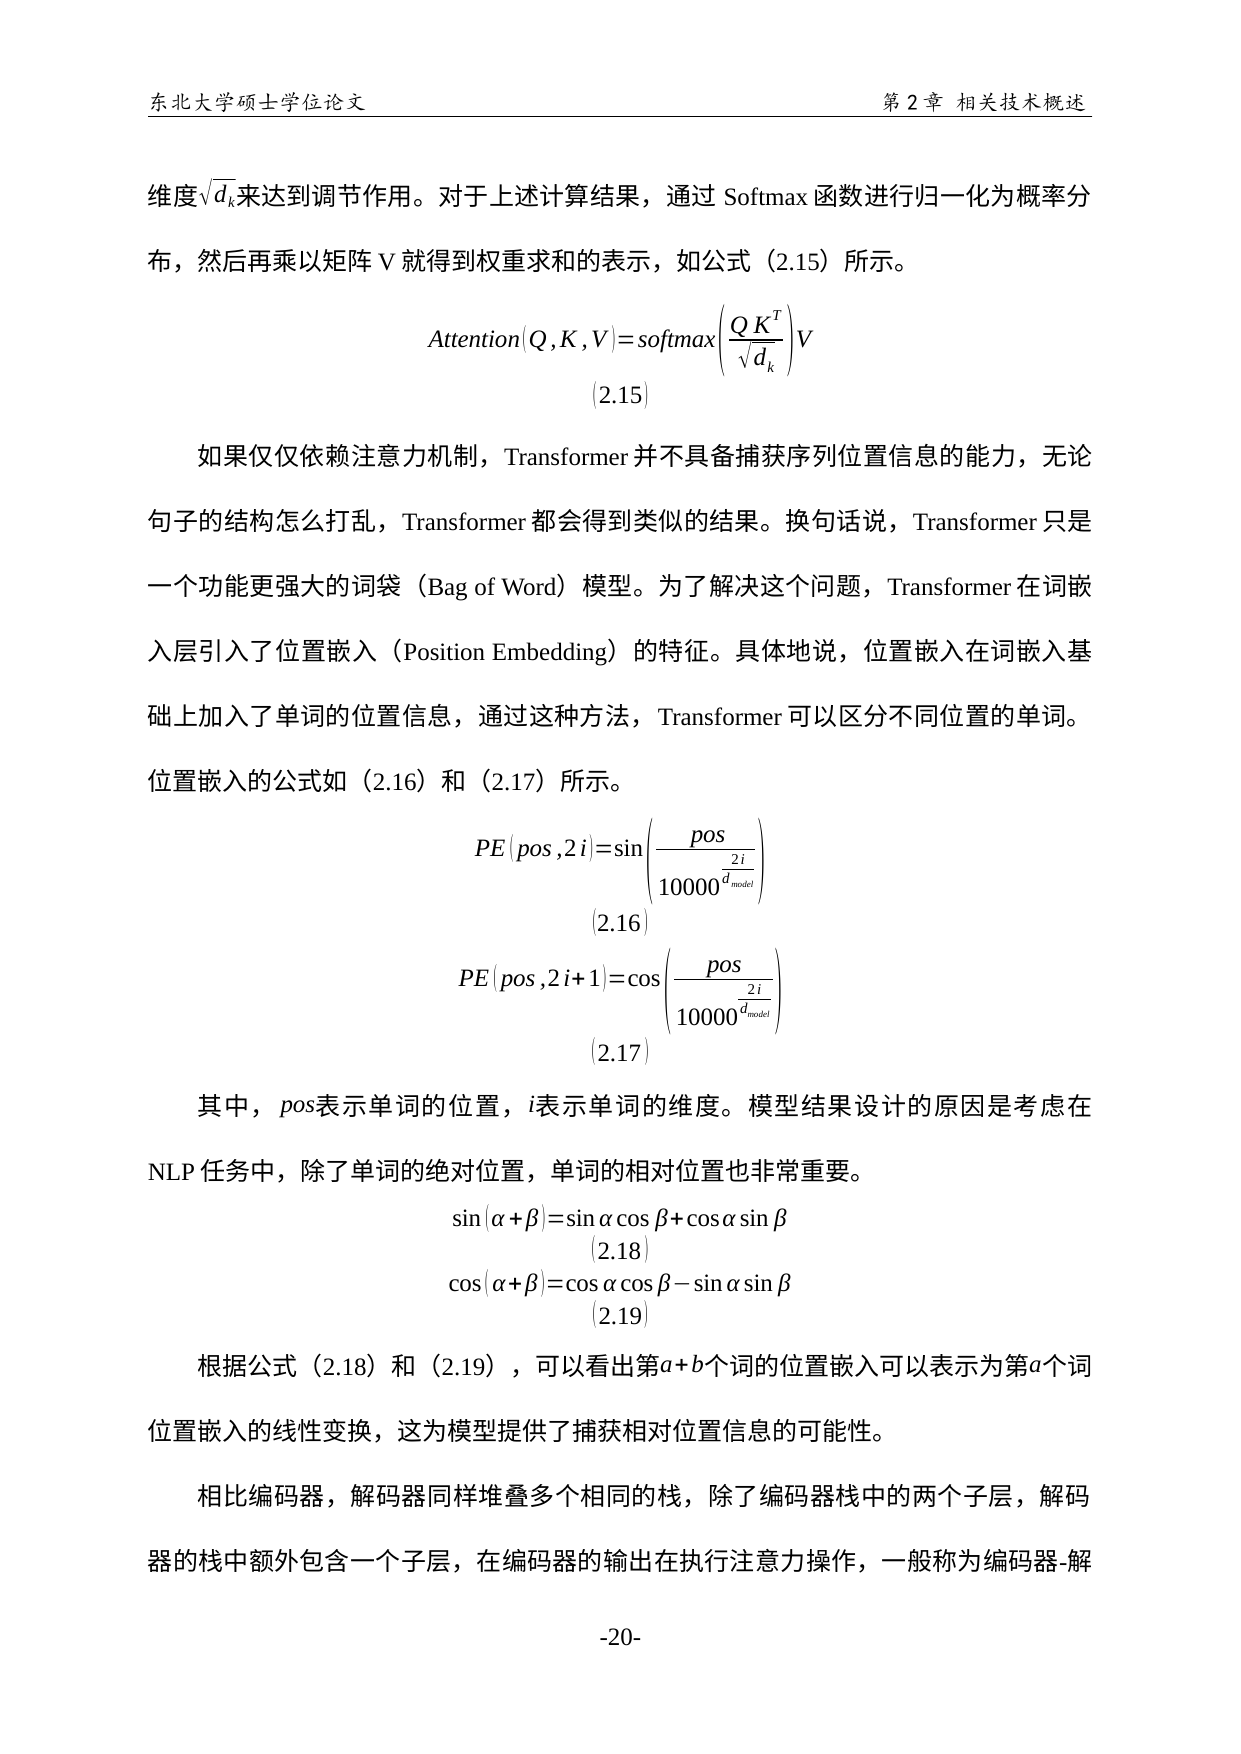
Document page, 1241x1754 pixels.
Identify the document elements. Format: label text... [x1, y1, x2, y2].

text 根据公式（2.18）和（2.19），可以看出第个词的位置嵌入可以表示为第个词位置嵌入的线性变换，这为模型提供了捕获相对位置信息的可能性。 [148, 1332, 1092, 1462]
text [148, 162, 1092, 292]
text 如果仅仅依赖注意力机制，Transformer并不具备捕获序列位置信息的能力，无论句子的结构怎么打乱，Transformer都会得到类似的结果。换句话说，Transformer只是一个功能更强大的词袋（Bag of Word）模型。为了解决这个问题，Transformer在词嵌入层引入了位置嵌入（Position Embedding）的特征。具体地说，位置嵌入在词嵌入基础上加入了单词的位置信息，通过这种方法，Transformer可以区分不同位置的单词。位置嵌入的公式如（2.16）和（2.17）所示。 [148, 422, 1092, 812]
text 其中，表示单词的位置，表示单词的维度。模型结果设计的原因是考虑在NLP任务中，除了单词的绝对位置，单词的相对位置也非常重要。 [148, 1072, 1092, 1202]
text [148, 1462, 1092, 1592]
